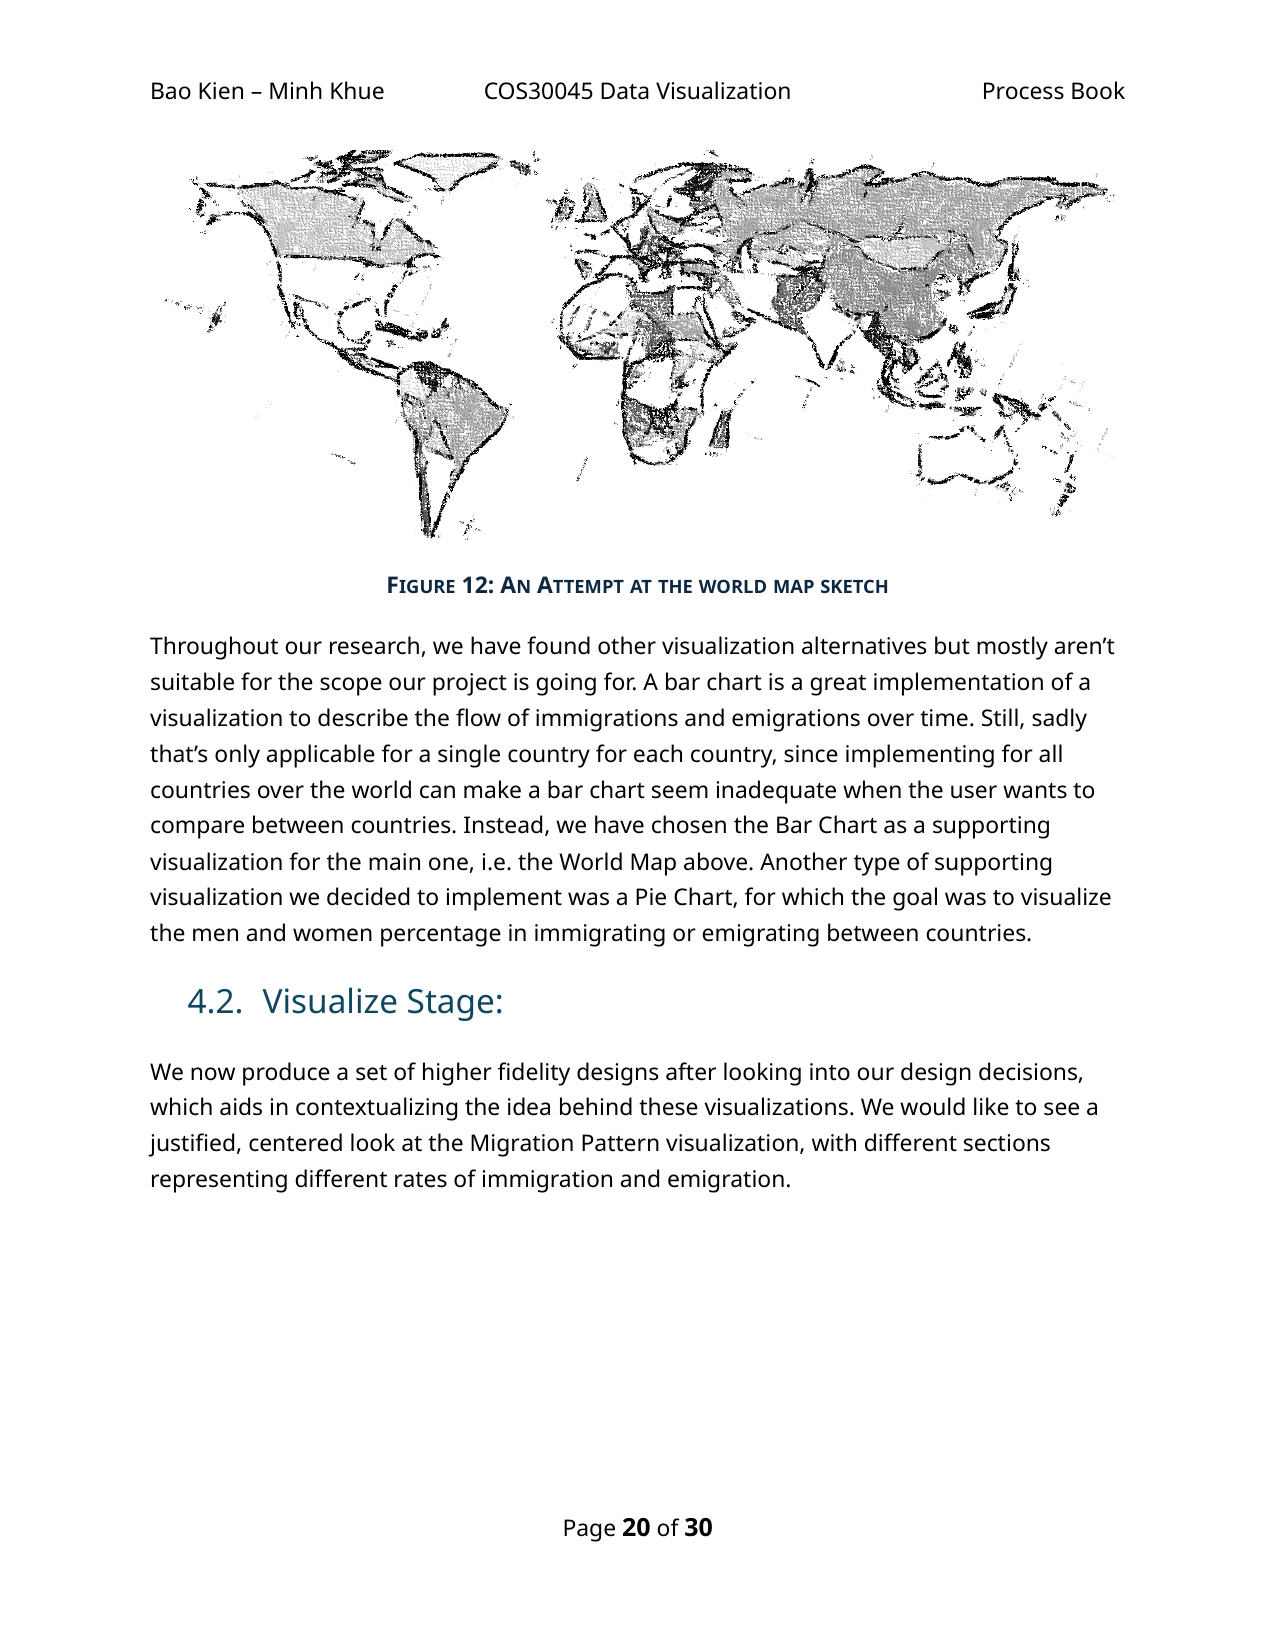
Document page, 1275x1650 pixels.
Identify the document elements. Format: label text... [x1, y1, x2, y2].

text Figure 12: An Attempt at the world map sketch [150, 569, 1125, 600]
subtitle Visualize Stage: [187, 978, 1125, 1024]
text Throughout our research, we have found other visualization alternatives but mostly aren’t suitable for the scope our project is going for. A bar chart is a great implementation of a visualization to describe the flow of immigrations and emigrations over time. Still, sadly that’s only applicable for a single country for each country, since implementing for all countries over the world can make a bar chart seem inadequate when the user wants to compare between countries. Instead, we have chosen the Bar Chart as a supporting visualization for the main one, i.e. the World Map above. Another type of supporting visualization we decided to implement was a Pie Chart, for which the goal was to visualize the men and women percentage in immigrating or emigrating between countries. [150, 630, 1125, 948]
picture [150, 150, 1125, 540]
text We now produce a set of higher fidelity designs after looking into our design decisions, which aids in contextualizing the idea behind these visualizations. We would like to see a justified, centered look at the Migration Pattern visualization, with different sections representing different rates of immigration and emigration. [150, 1055, 1125, 1194]
